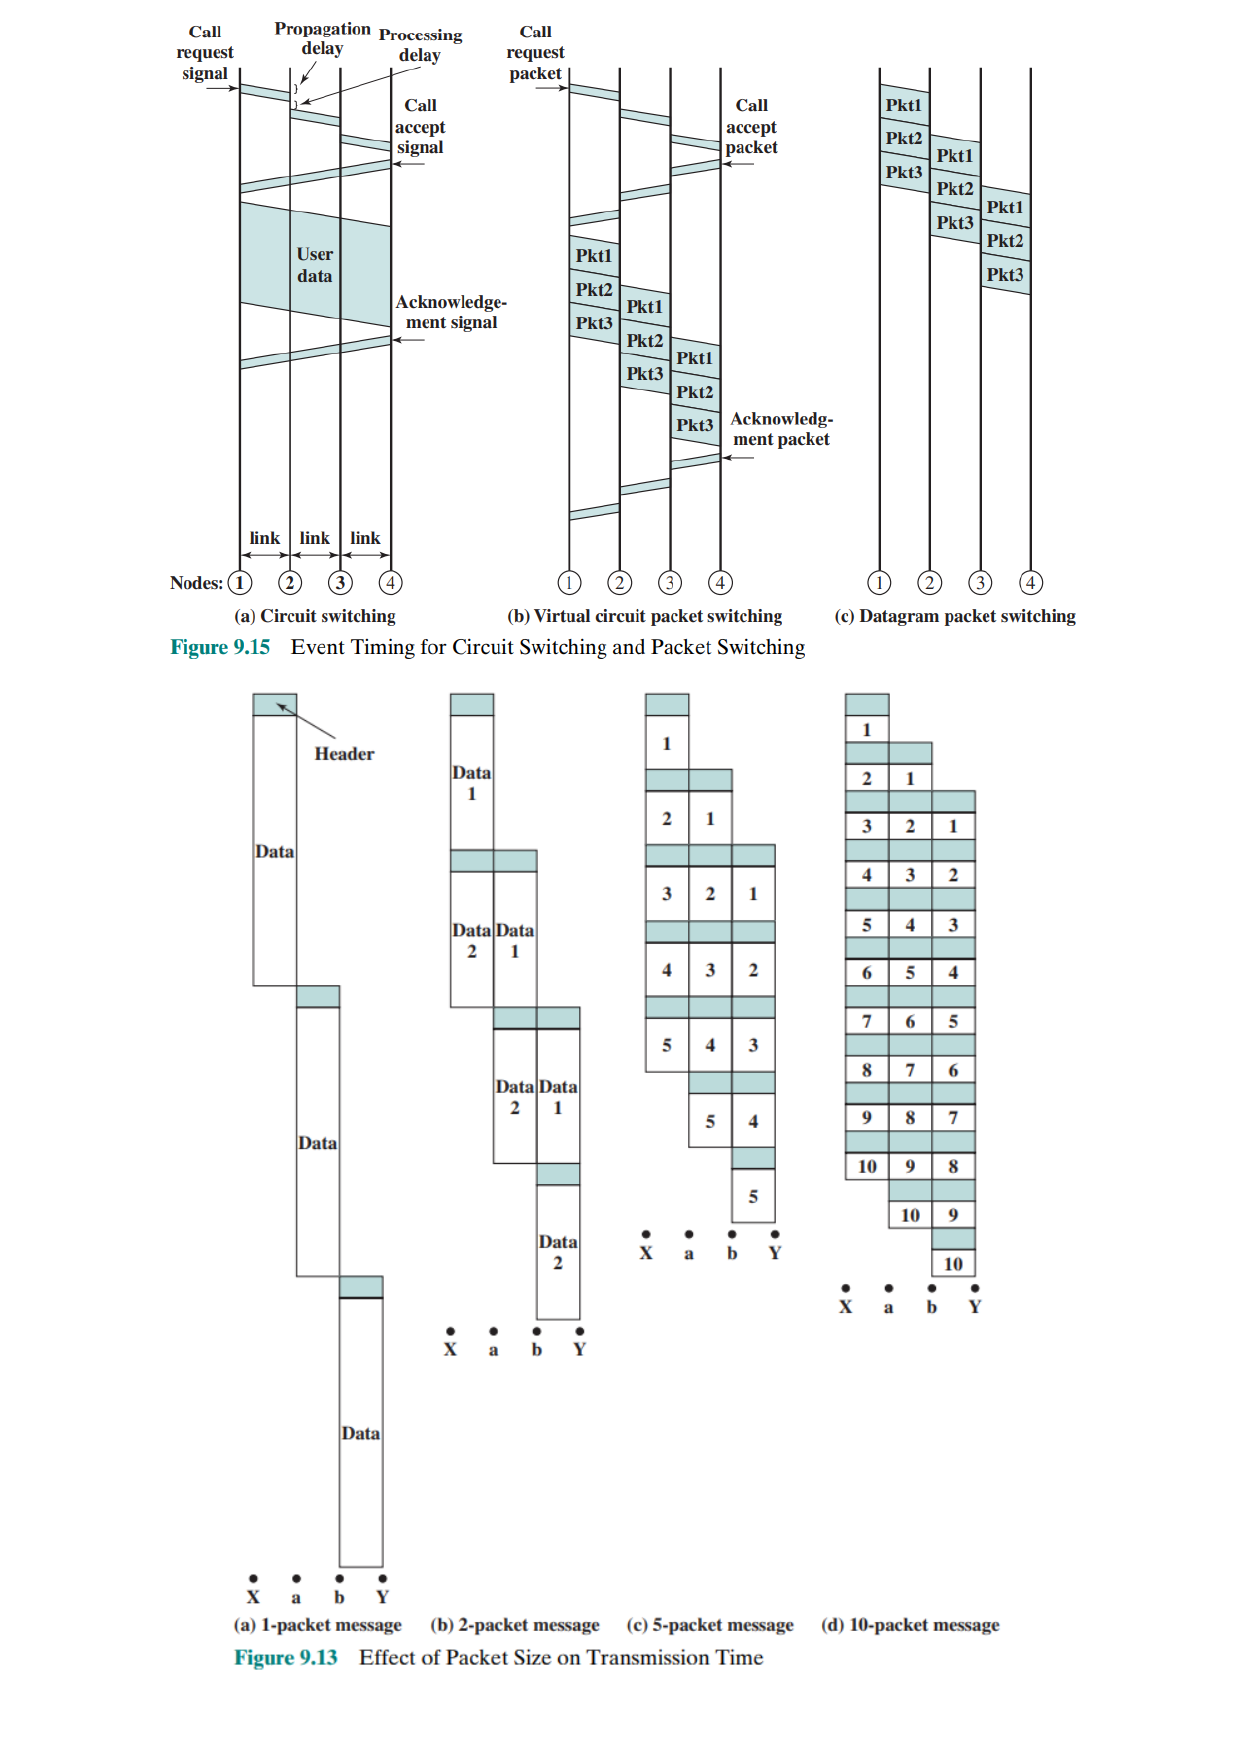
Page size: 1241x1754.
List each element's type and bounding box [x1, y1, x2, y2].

picture [197, 676, 1044, 1676]
picture [150, 0, 1091, 673]
